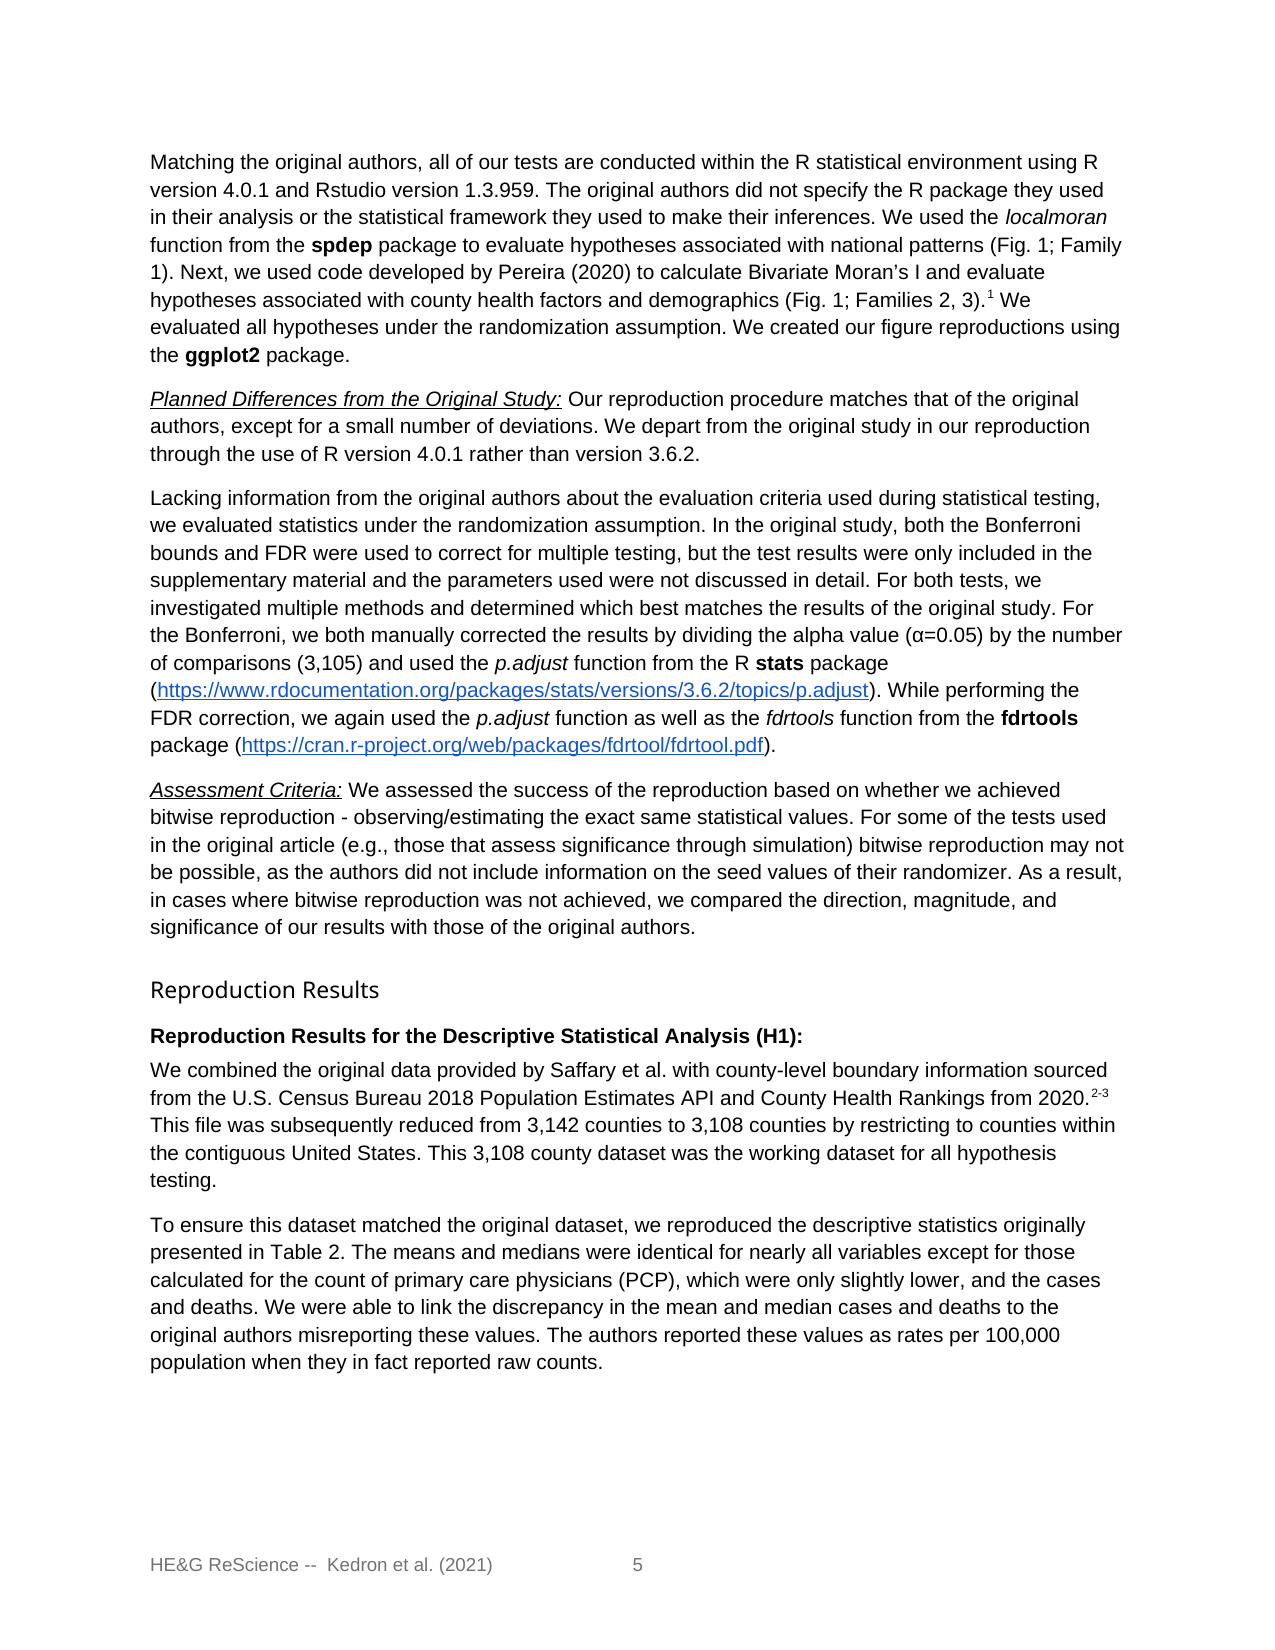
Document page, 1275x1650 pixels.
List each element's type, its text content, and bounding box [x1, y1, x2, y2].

text Planned Differences from the Original Study: Our reproduction procedure matches that of the original authors, except for a small number of deviations. We depart from the original study in our reproduction through the use of R version 4.0.1 rather than version 3.6.2. [150, 387, 1125, 466]
text Matching the original authors, all of our tests are conducted within the R statistical environment using R version 4.0.1 and Rstudio version 1.3.959. The original authors did not specify the R package they used in their analysis or the statistical framework they used to make their inferences. We used the localmoran function from the spdep package to evaluate hypotheses associated with national patterns (Fig. 1; Family 1). Next, we used code developed by Pereira (2020) to calculate Bivariate Moran’s I and evaluate hypotheses associated with county health factors and demographics (Fig. 1; Families 2, 3).1 We evaluated all hypotheses under the randomization assumption. We created our figure reproductions using the ggplot2 package. [150, 150, 1125, 366]
subtitle Reproduction Results [150, 974, 1125, 1005]
text We combined the original data provided by Saffary et al. with county-level boundary information sourced from the U.S. Census Bureau 2018 Population Estimates API and County Health Rankings from 2020.2-3 This file was subsequently reduced from 3,142 counties to 3,108 counties by restricting to counties within the contiguous United States. This 3,108 county dataset was the working dataset for all hypothesis testing. [150, 1058, 1125, 1192]
text Reproduction Results for the Descriptive Statistical Analysis (H1): [150, 1024, 1125, 1048]
text Lacking information from the original authors about the evaluation criteria used during statistical testing, we evaluated statistics under the randomization assumption. In the original study, both the Bonferroni bounds and FDR were used to correct for multiple testing, but the test results were only included in the supplementary material and the parameters used were not discussed in detail. For both tests, we investigated multiple methods and determined which best matches the results of the original study. For the Bonferroni, we both manually corrected the results by dividing the alpha value (α=0.05) by the number of comparisons (3,105) and used the p.adjust function from the R stats package (https://www.rdocumentation.org/packages/stats/versions/3.6.2/topics/p.adjust). While performing the FDR correction, we again used the p.adjust function as well as the fdrtools function from the fdrtools package (https://cran.r-project.org/web/packages/fdrtool/fdrtool.pdf). [150, 486, 1125, 757]
text Assessment Criteria: We assessed the success of the reproduction based on whether we achieved bitwise reproduction - observing/estimating the exact same statistical values. For some of the tests used in the original article (e.g., those that assess significance through simulation) bitwise reproduction may not be possible, as the authors did not include information on the seed values of their randomizer. As a result, in cases where bitwise reproduction was not achieved, we compared the direction, magnitude, and significance of our results with those of the original authors. [150, 777, 1125, 939]
text To ensure this dataset matched the original dataset, we reproduced the descriptive statistics originally presented in Table 2. The means and medians were identical for nearly all variables except for those calculated for the count of primary care physicians (PCP), which were only slightly lower, and the cases and deaths. We were able to link the discrepancy in the mean and median cases and deaths to the original authors misreporting these values. The authors reported these values as rates per 100,000 population when they in fact reported raw counts. [150, 1212, 1125, 1374]
